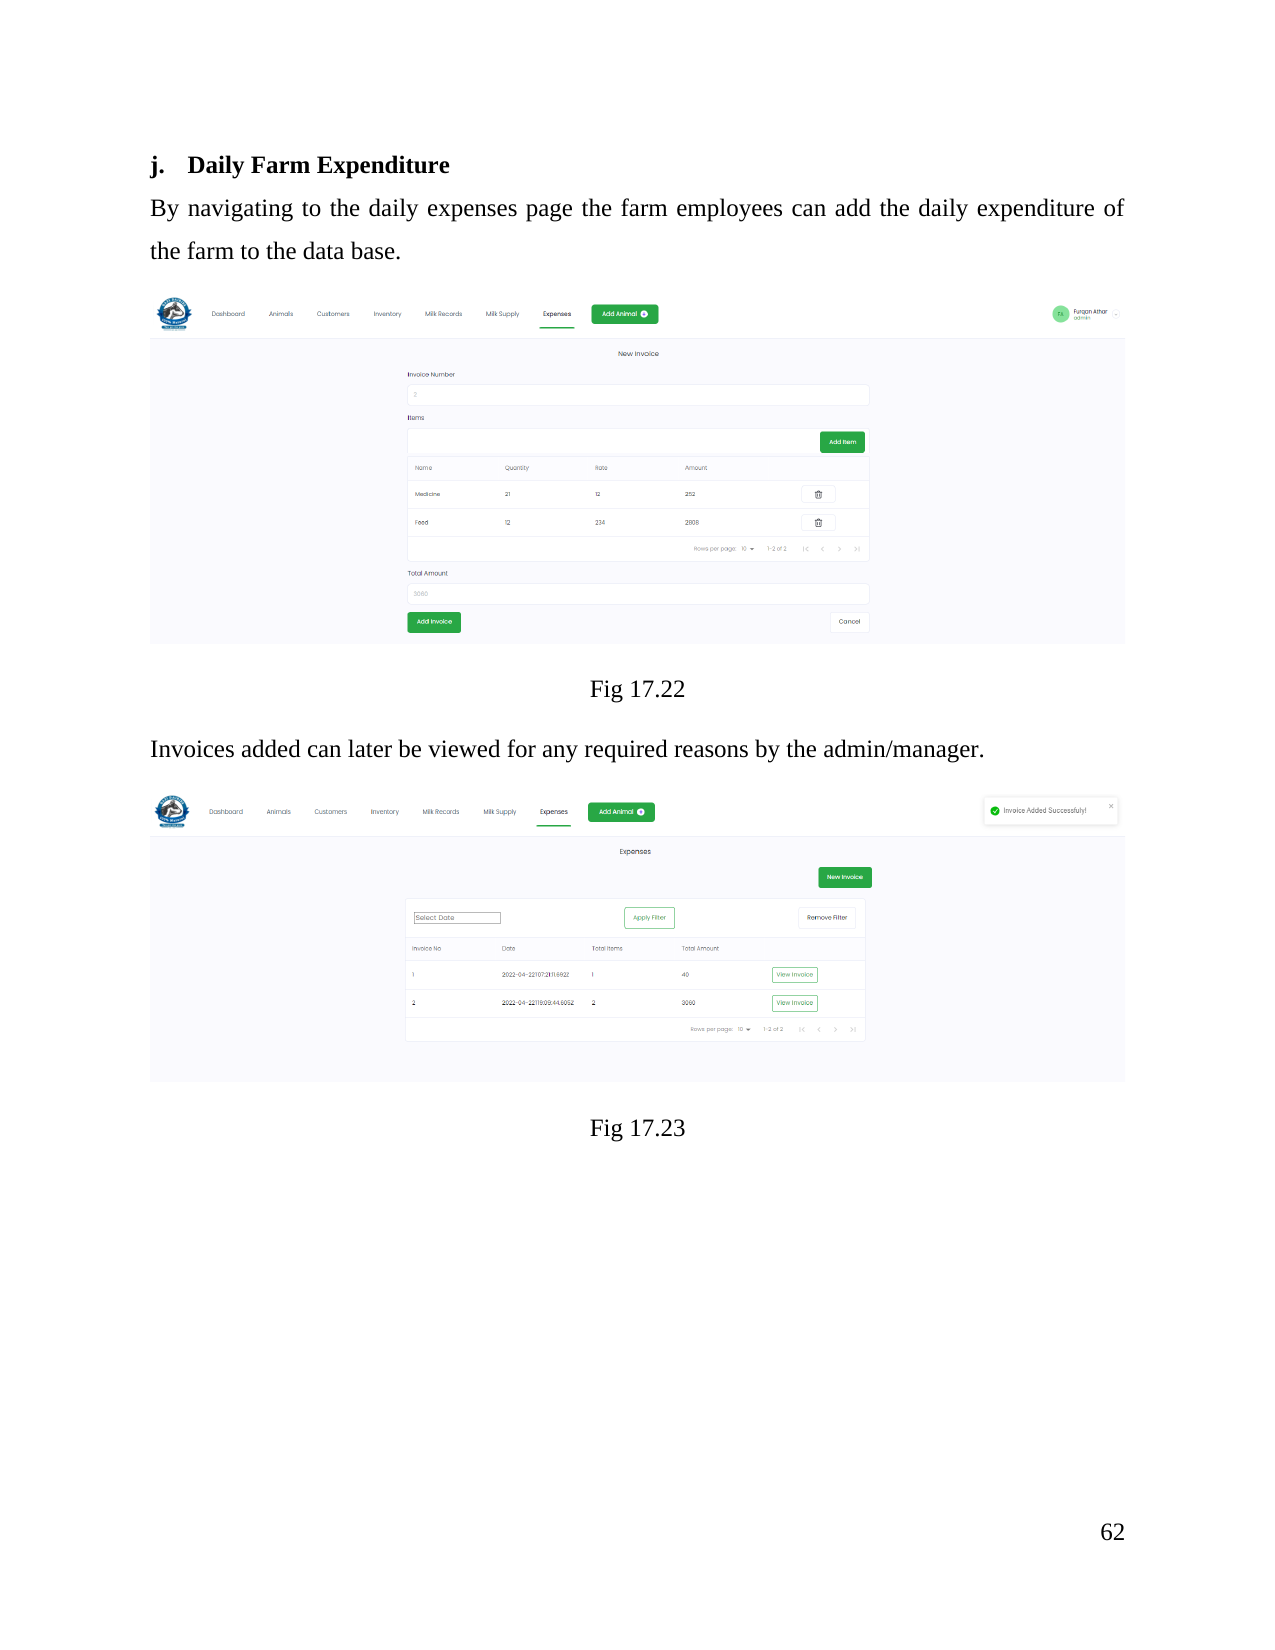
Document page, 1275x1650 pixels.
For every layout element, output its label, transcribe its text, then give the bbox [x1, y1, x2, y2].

text Invoices added can later be viewed for any required reasons by the admin/manager. [150, 734, 1125, 763]
subtitle Daily Farm Expenditure [150, 150, 1125, 179]
text By navigating to the daily expenses page the farm employees can add the daily expenditure of the farm to the data base. [150, 193, 1125, 265]
picture [150, 296, 1125, 644]
picture [150, 794, 1125, 1082]
text Fig 17.22 [150, 674, 1125, 703]
text Fig 17.23 [150, 1113, 1125, 1142]
